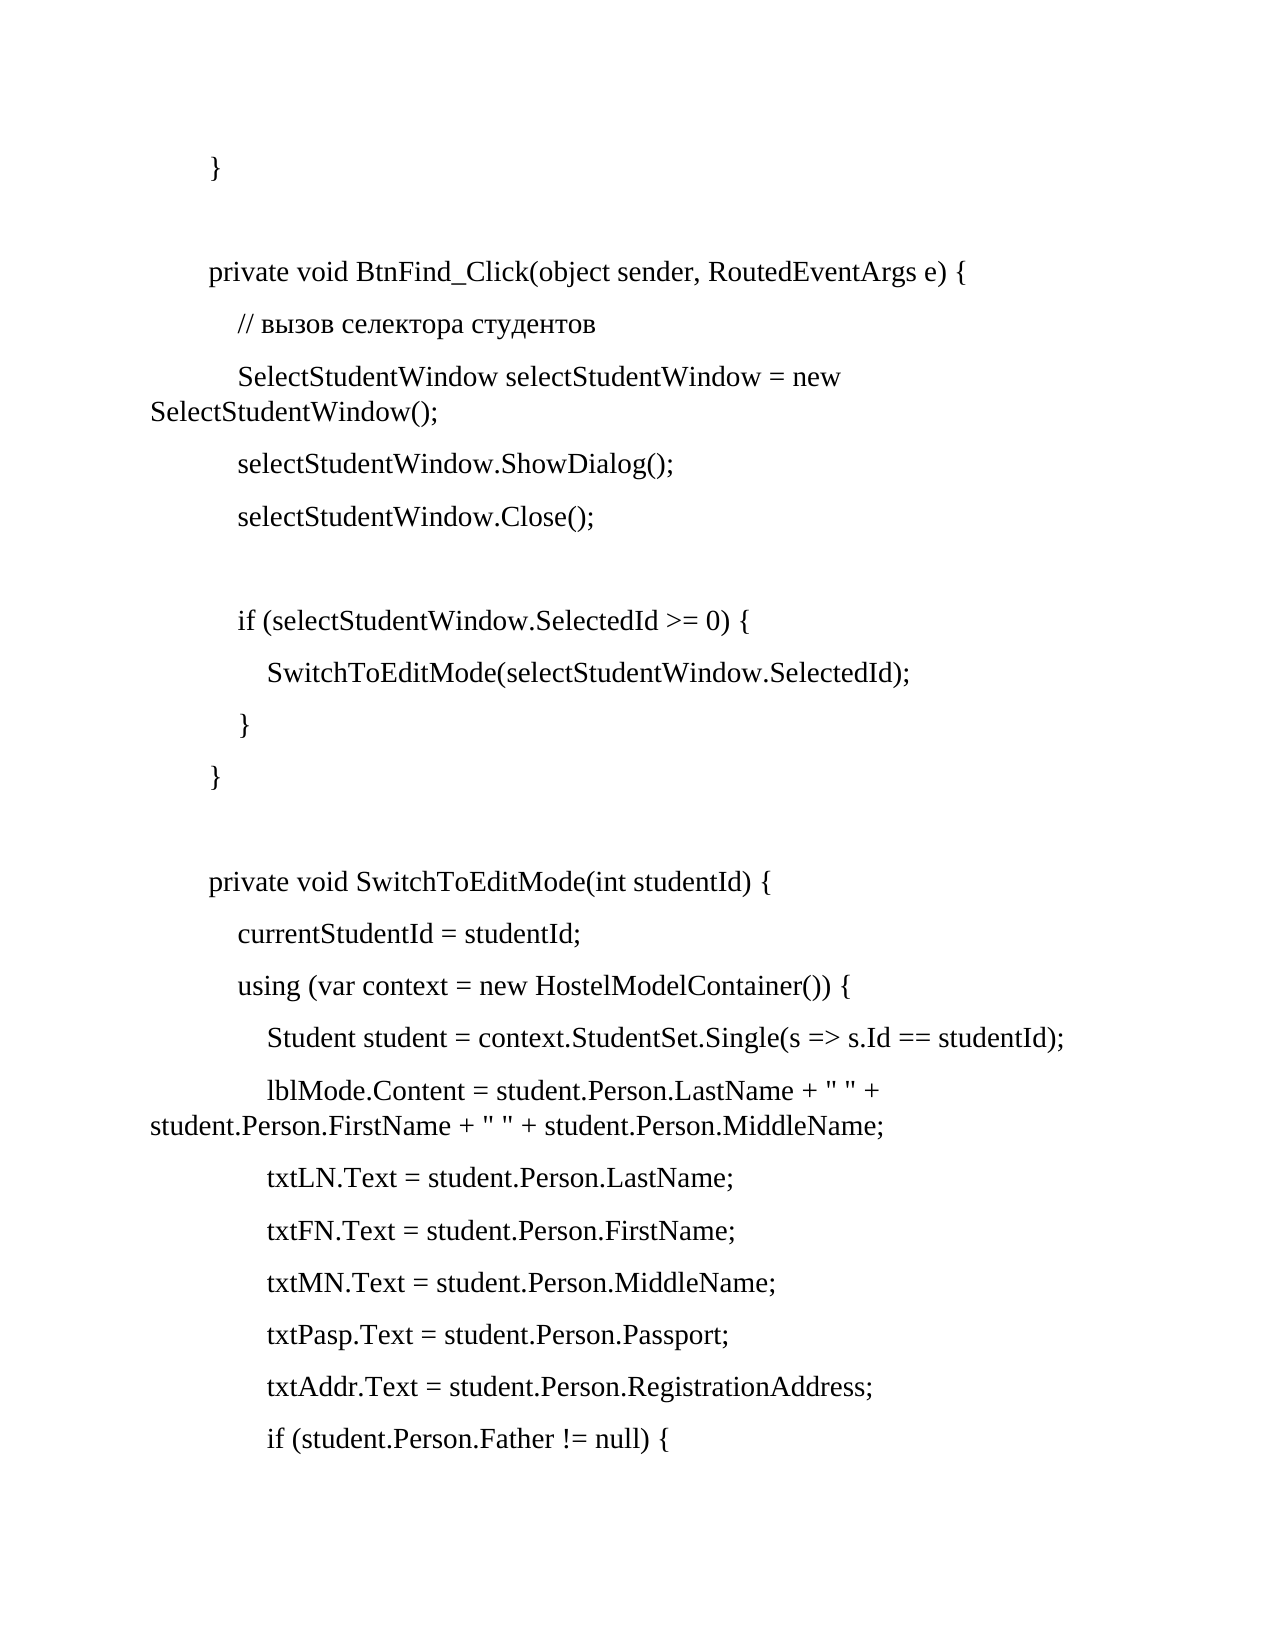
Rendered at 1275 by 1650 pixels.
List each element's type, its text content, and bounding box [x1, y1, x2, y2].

text private void BtnFind_Click(object sender, RoutedEventArgs e) { [150, 254, 1125, 288]
text using (var context = new HostelModelContainer()) { [150, 968, 1125, 1002]
text selectStudentWindow.Close(); [150, 499, 1125, 532]
text Student student = context.StudentSet.Single(s => s.Id == studentId); [150, 1021, 1125, 1054]
text private void SwitchToEditMode(int studentId) { [150, 864, 1125, 897]
text } [150, 759, 1125, 793]
text lblMode.Content = student.Person.LastName + " " + student.Person.FirstName + " " + student.Person.MiddleName; [150, 1073, 1125, 1142]
text } [150, 150, 1125, 183]
text if (selectStudentWindow.SelectedId >= 0) { [150, 603, 1125, 637]
text txtFN.Text = student.Person.FirstName; [150, 1213, 1125, 1246]
text if (student.Person.Father != null) { [150, 1421, 1125, 1455]
text selectStudentWindow.ShowDialog(); [150, 446, 1125, 480]
text SwitchToEditMode(selectStudentWindow.SelectedId); [150, 655, 1125, 689]
text currentStudentId = studentId; [150, 916, 1125, 950]
text SelectStudentWindow selectStudentWindow = new SelectStudentWindow(); [150, 359, 1125, 428]
text txtPasp.Text = student.Person.Passport; [150, 1317, 1125, 1351]
text } [150, 707, 1125, 741]
text txtLN.Text = student.Person.LastName; [150, 1160, 1125, 1194]
text txtMN.Text = student.Person.MiddleName; [150, 1265, 1125, 1298]
text txtAddr.Text = student.Person.RegistrationAddress; [150, 1369, 1125, 1403]
text // вызов селектора студентов [150, 307, 1125, 340]
